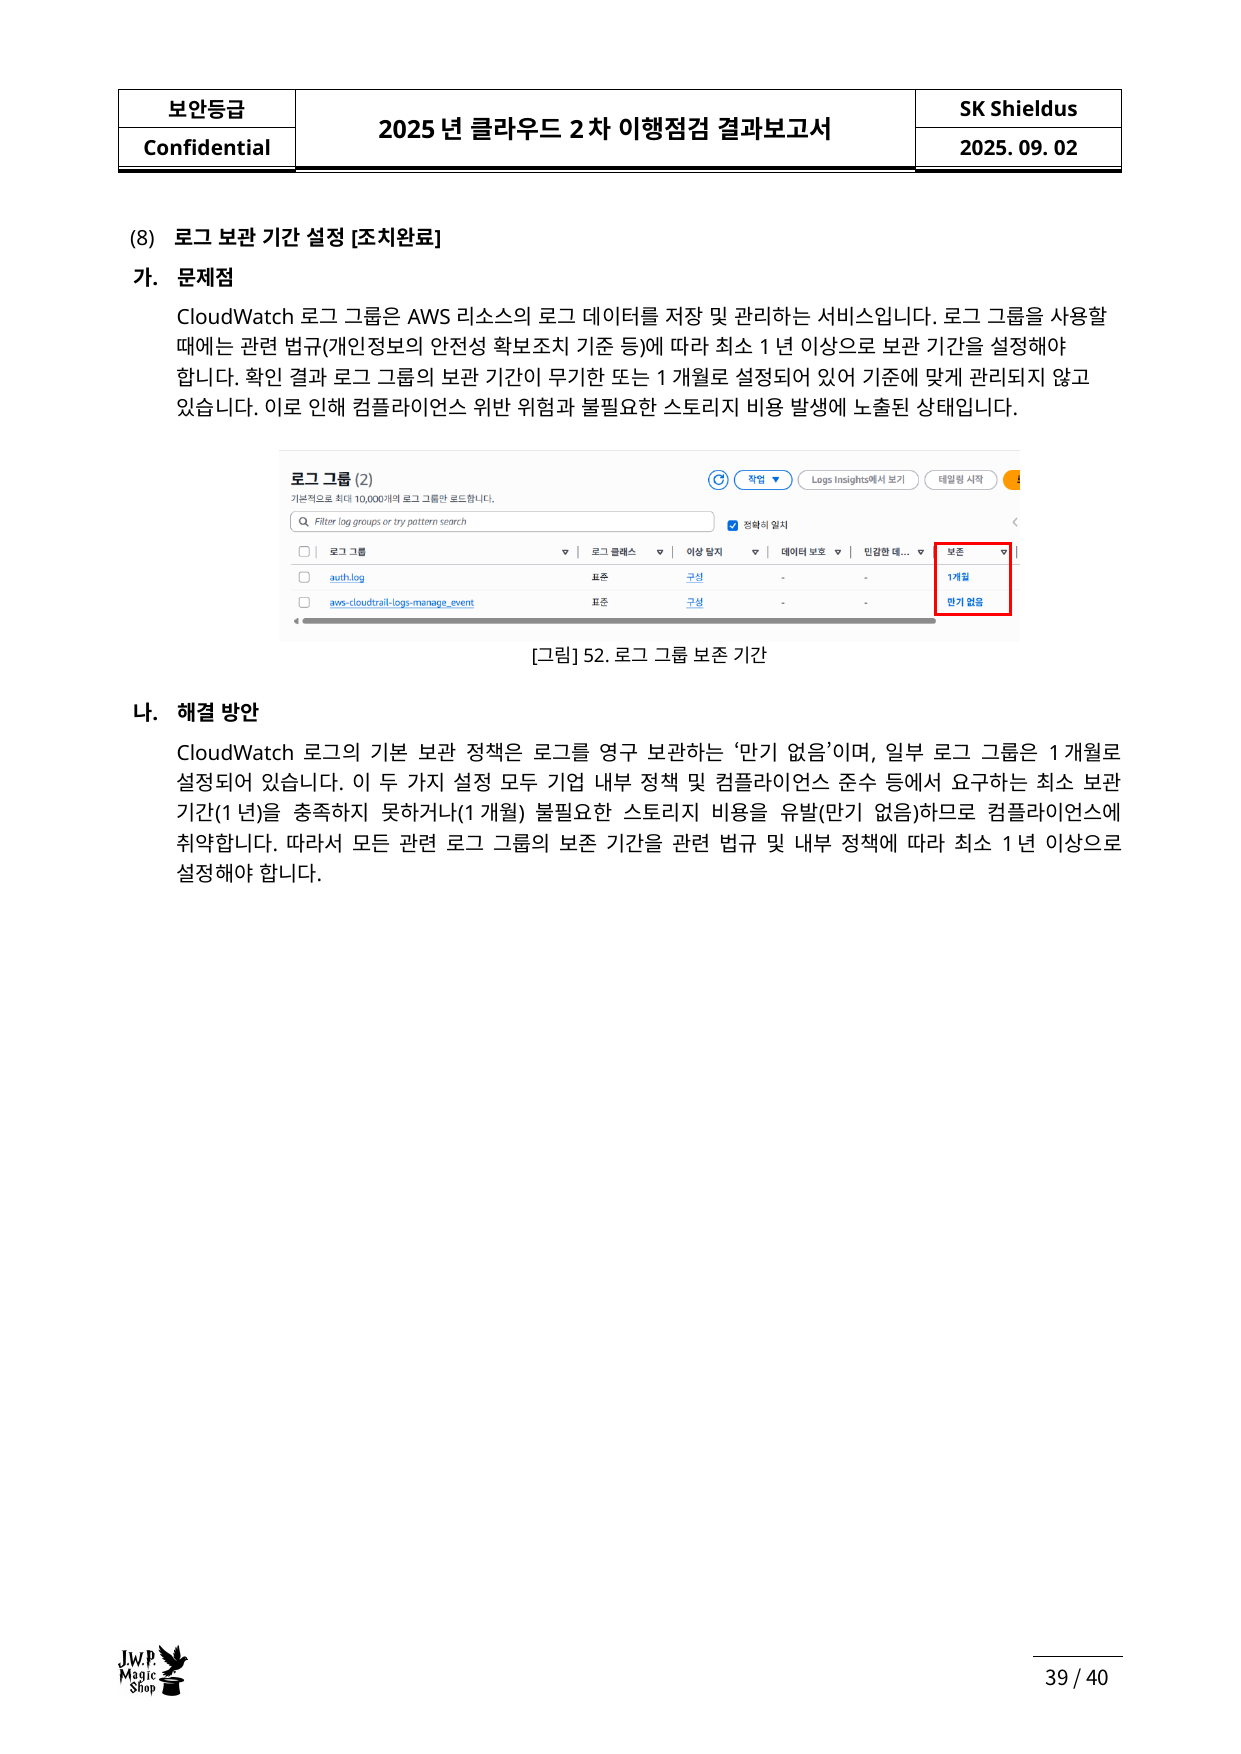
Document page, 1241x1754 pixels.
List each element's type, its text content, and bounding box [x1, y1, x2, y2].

title 로그 보관 기간 설정 [조치완료] [130, 222, 1122, 252]
picture [117, 1644, 188, 1697]
picture [278, 450, 1020, 642]
text CloudWatch 로그의 기본 보관 정책은 로그를 영구 보관하는 ‘만기 없음’이며, 일부 로그 그룹은 1개월로 설정되어 있습니다. 이 두 가지 설정 모두 기업 내부 정책 및 컴플라이언스 준수 등에서 요구하는 최소 보관 기간(1년)을 충족하지 못하거나(1개월) 불필요한 스토리지 비용을 유발(만기 없음)하므로 컴플라이언스에 취약합니다. 따라서 모든 관련 로그 그룹의 보존 기간을 관련 법규 및 내부 정책에 따라 최소 1년 이상으로 설정해야 합니다. [176, 736, 1122, 888]
text CloudWatch 로그 그룹은 AWS 리소스의 로그 데이터를 저장 및 관리하는 서비스입니다. 로그 그룹을 사용할 때에는 관련 법규(개인정보의 안전성 확보조치 기준 등)에 따라 최소 1년 이상으로 보관 기간을 설정해야 합니다. 확인 결과 로그 그룹의 보관 기간이 무기한 또는 1개월로 설정되어 있어 기준에 맞게 관리되지 않고 있습니다. 이로 인해 컴플라이언스 위반 위험과 불필요한 스토리지 비용 발생에 노출된 상태입니다. [176, 300, 1122, 422]
title 문제점 [133, 261, 1122, 291]
title 해결 방안 [133, 697, 1122, 727]
